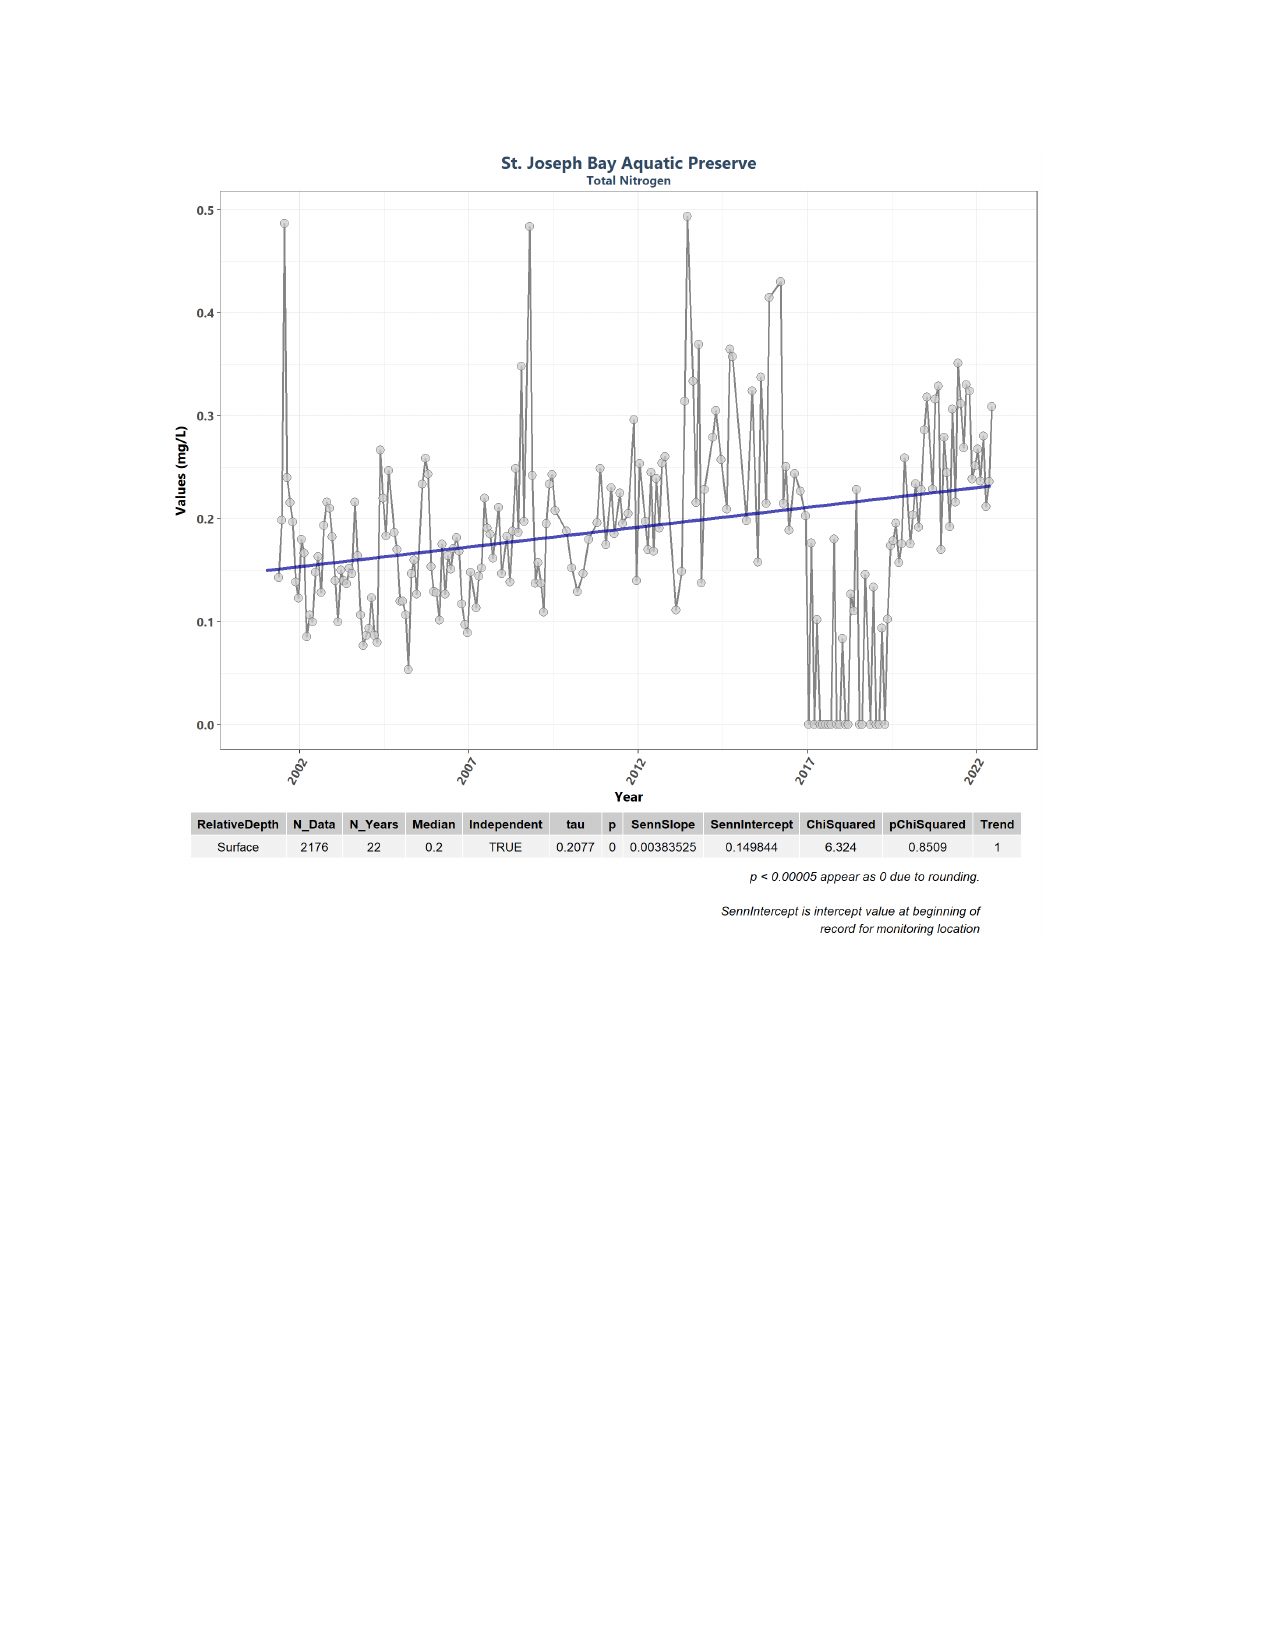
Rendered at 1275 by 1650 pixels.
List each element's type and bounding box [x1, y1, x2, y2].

picture [168, 150, 1044, 938]
